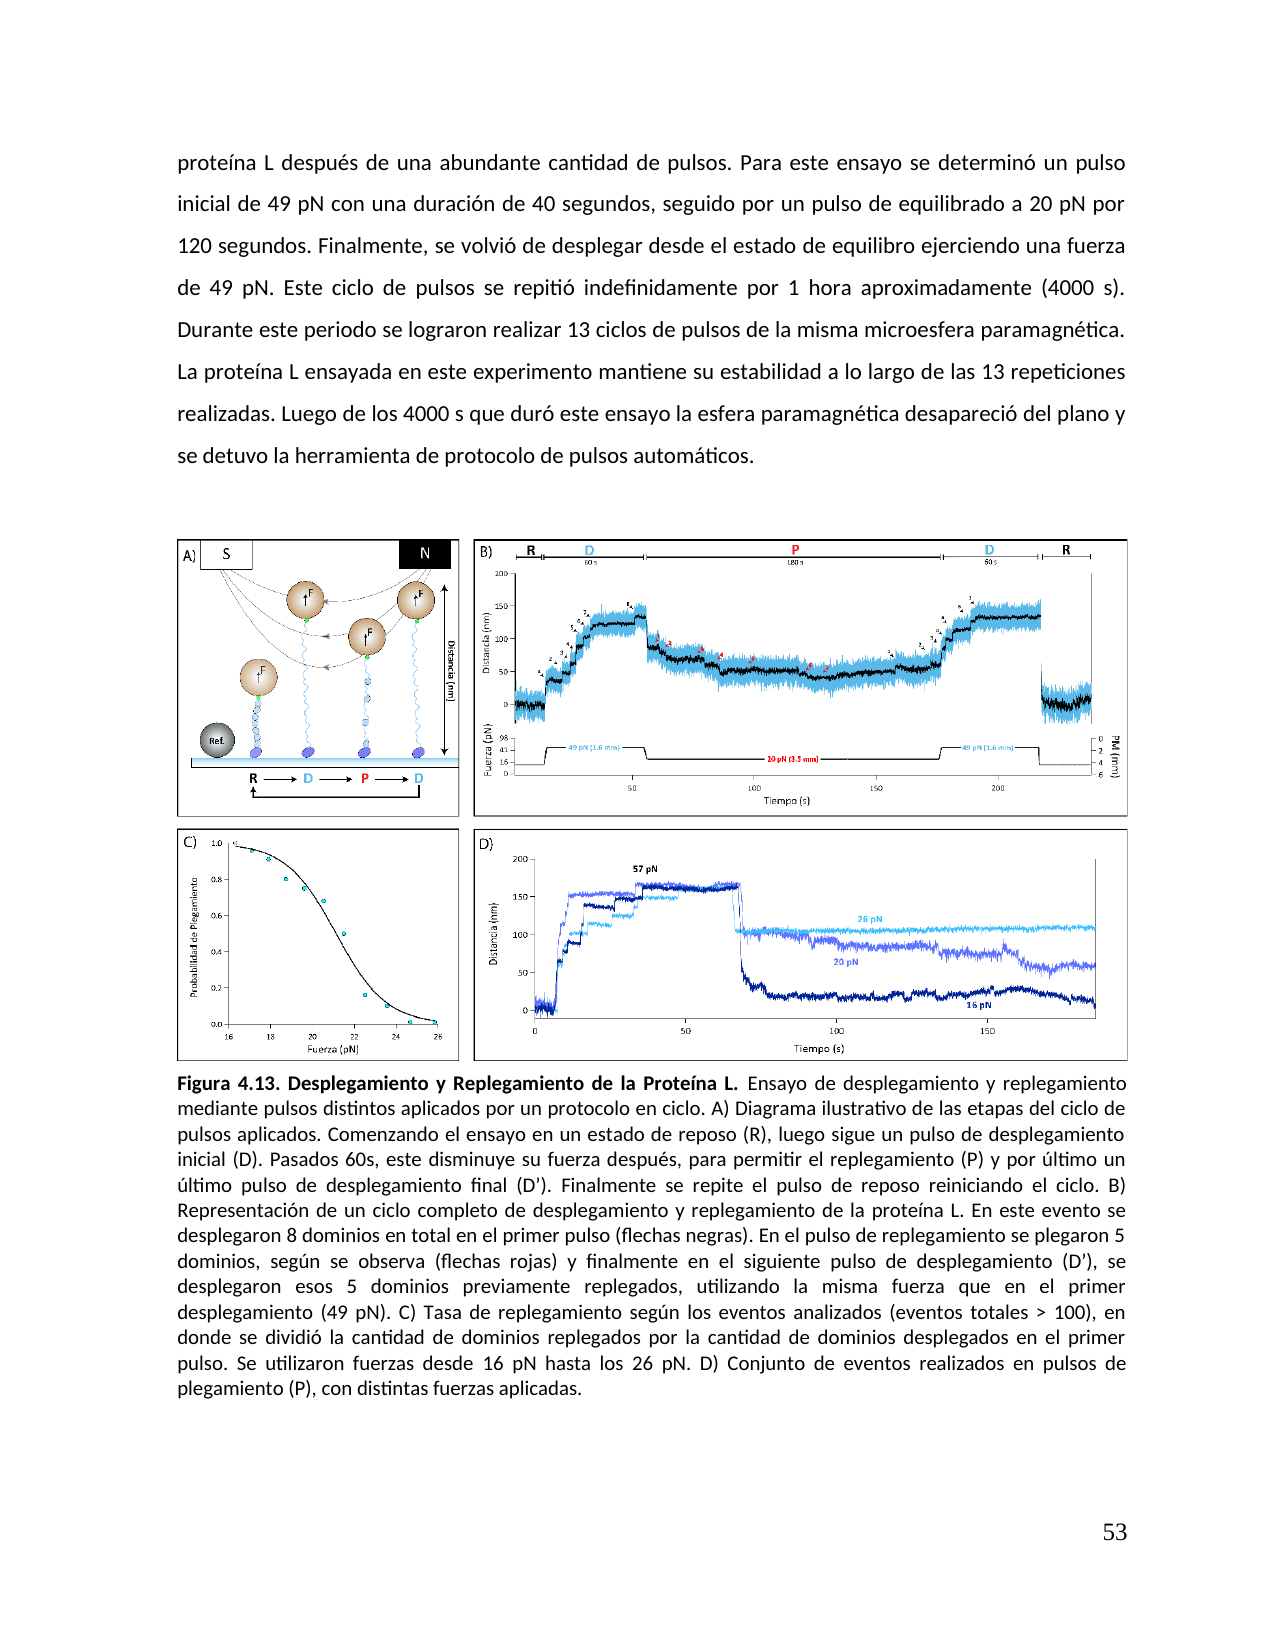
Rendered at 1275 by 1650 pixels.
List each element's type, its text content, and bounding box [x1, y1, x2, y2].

text Figura 4.13. Desplegamiento y Replegamiento de la Proteína L. Ensayo de desplegamiento y replegamiento mediante pulsos distintos aplicados por un protocolo en ciclo. A) Diagrama ilustrativo de las etapas del ciclo de pulsos aplicados. Comenzando el ensayo en un estado de reposo (R), luego sigue un pulso de desplegamiento inicial (D). Pasados 60s, este disminuye su fuerza después, para permitir el replegamiento (P) y por último un último pulso de desplegamiento final (D’). Finalmente se repite el pulso de reposo reiniciando el ciclo. B) Representación de un ciclo completo de desplegamiento y replegamiento de la proteína L. En este evento se desplegaron 8 dominios en total en el primer pulso (flechas negras). En el pulso de replegamiento se plegaron 5 dominios, según se observa (flechas rojas) y finalmente en el siguiente pulso de desplegamiento (D’), se desplegaron esos 5 dominios previamente replegados, utilizando la misma fuerza que en el primer desplegamiento (49 pN). C) Tasa de replegamiento según los eventos analizados (eventos totales > 100), en donde se dividió la cantidad de dominios replegados por la cantidad de dominios desplegados en el primer pulso. Se utilizaron fuerzas desde 16 pN hasta los 26 pN. D) Conjunto de eventos realizados en pulsos de plegamiento (P), con distintas fuerzas aplicadas. [177, 1070, 1127, 1401]
picture [177, 539, 1128, 1061]
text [177, 148, 1127, 469]
